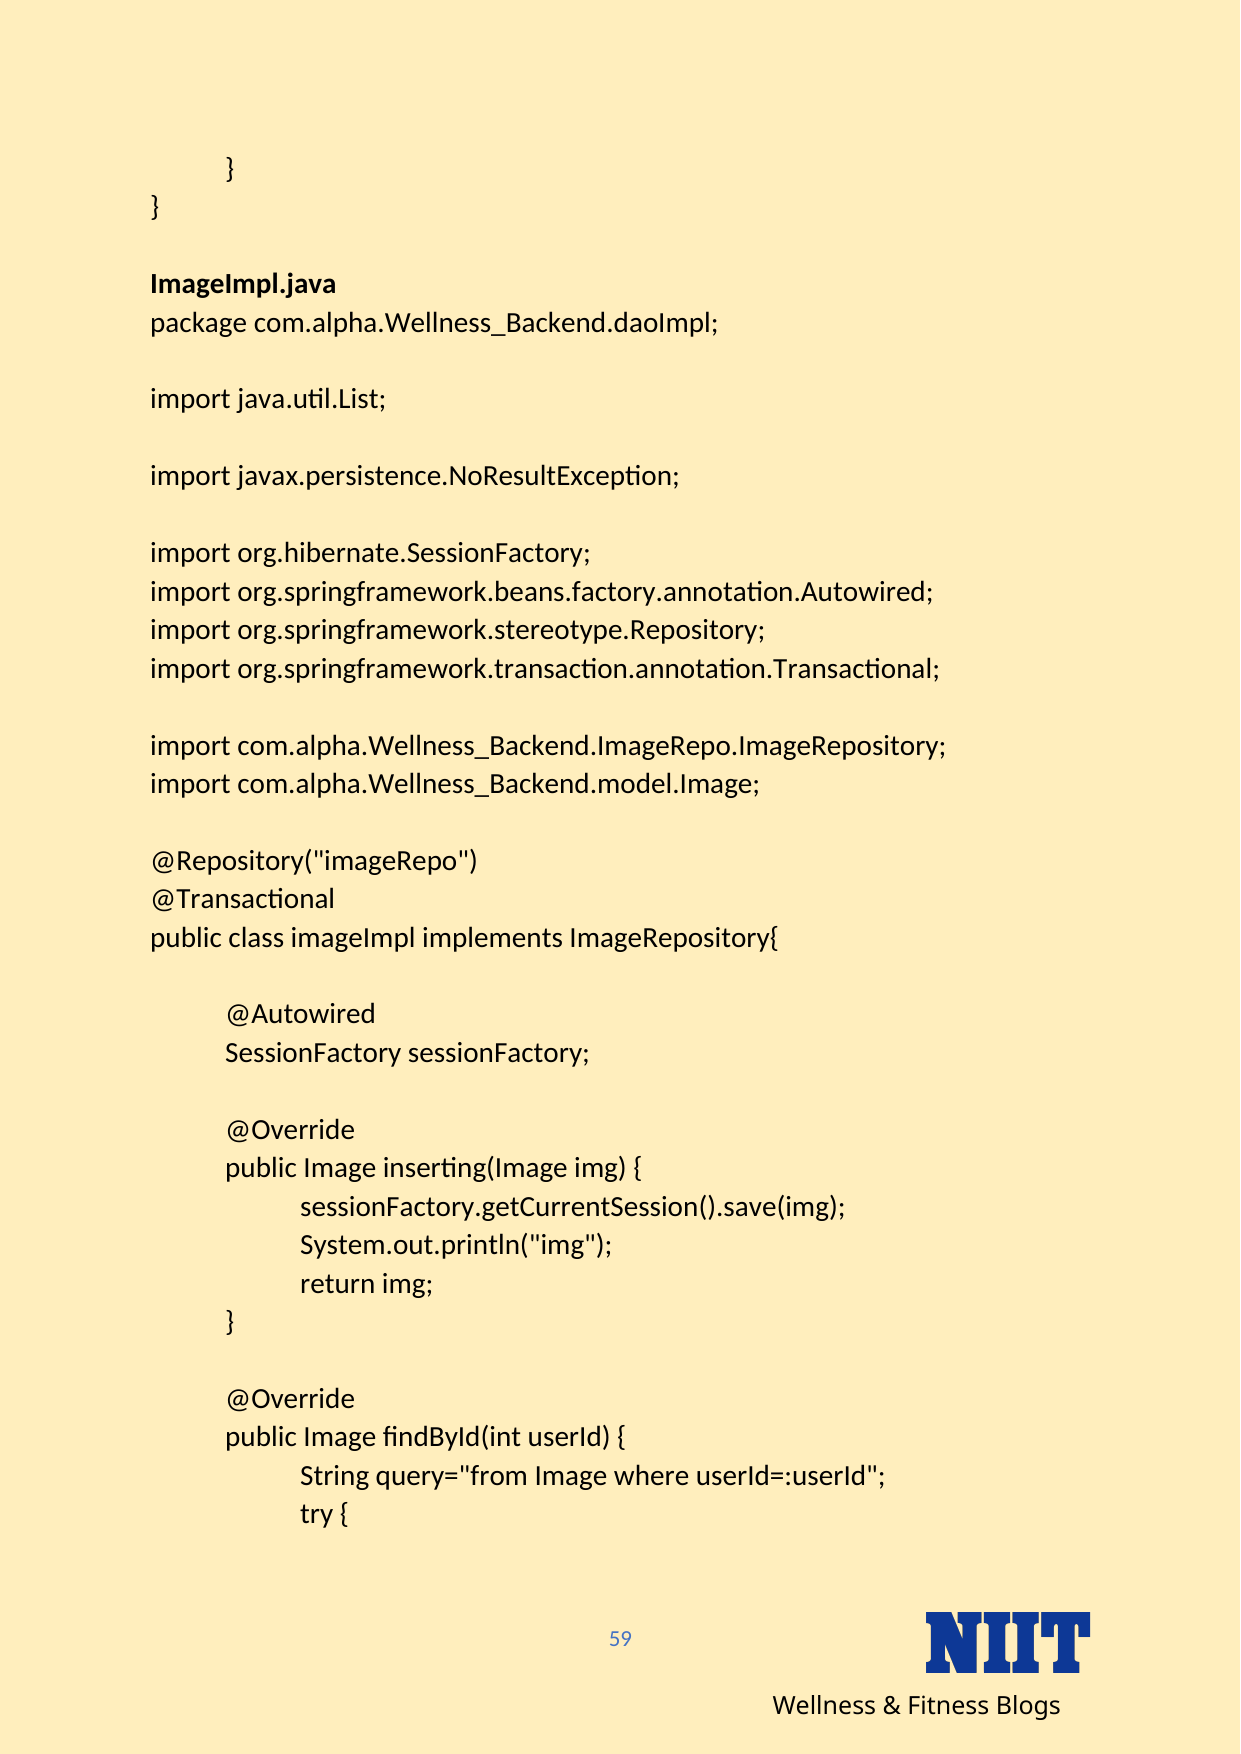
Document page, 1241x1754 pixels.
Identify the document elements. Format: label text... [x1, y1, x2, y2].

text import com.alpha.Wellness_Backend.model.Image; [150, 765, 1090, 801]
text @Override [150, 1111, 1090, 1147]
text import org.springframework.transaction.annotation.Transactional; [150, 650, 1090, 685]
text sessionFactory.getCurrentSession().save(img); [150, 1188, 1090, 1223]
text import java.util.List; [150, 381, 1090, 416]
text package com.alpha.Wellness_Backend.daoImpl; [150, 304, 1090, 339]
text import org.hibernate.SessionFactory; [150, 534, 1090, 570]
text System.out.println("img"); [150, 1226, 1090, 1262]
text import org.springframework.beans.factory.annotation.Autowired; [150, 573, 1090, 608]
text } [150, 188, 1090, 224]
text import javax.persistence.NoResultException; [150, 457, 1090, 493]
text ImageImpl.java [150, 265, 1090, 301]
text @Autowired [150, 996, 1090, 1031]
text @Override [150, 1380, 1090, 1416]
text public Image inserting(Image img) { [150, 1149, 1090, 1185]
text try { [150, 1495, 1090, 1531]
text SessionFactory sessionFactory; [150, 1034, 1090, 1070]
text public Image findById(int userId) { [150, 1418, 1090, 1454]
text @Transactional [150, 880, 1090, 916]
picture [926, 1612, 1091, 1673]
text } [150, 1303, 1090, 1339]
text @Repository("imageRepo") [150, 842, 1090, 877]
text import org.springframework.stereotype.Repository; [150, 611, 1090, 647]
text String query="from Image where userId=:userId"; [150, 1457, 1090, 1492]
text } [150, 150, 1090, 186]
text import com.alpha.Wellness_Backend.ImageRepo.ImageRepository; [150, 727, 1090, 762]
text return img; [150, 1265, 1090, 1300]
text public class imageImpl implements ImageRepository{ [150, 919, 1090, 954]
